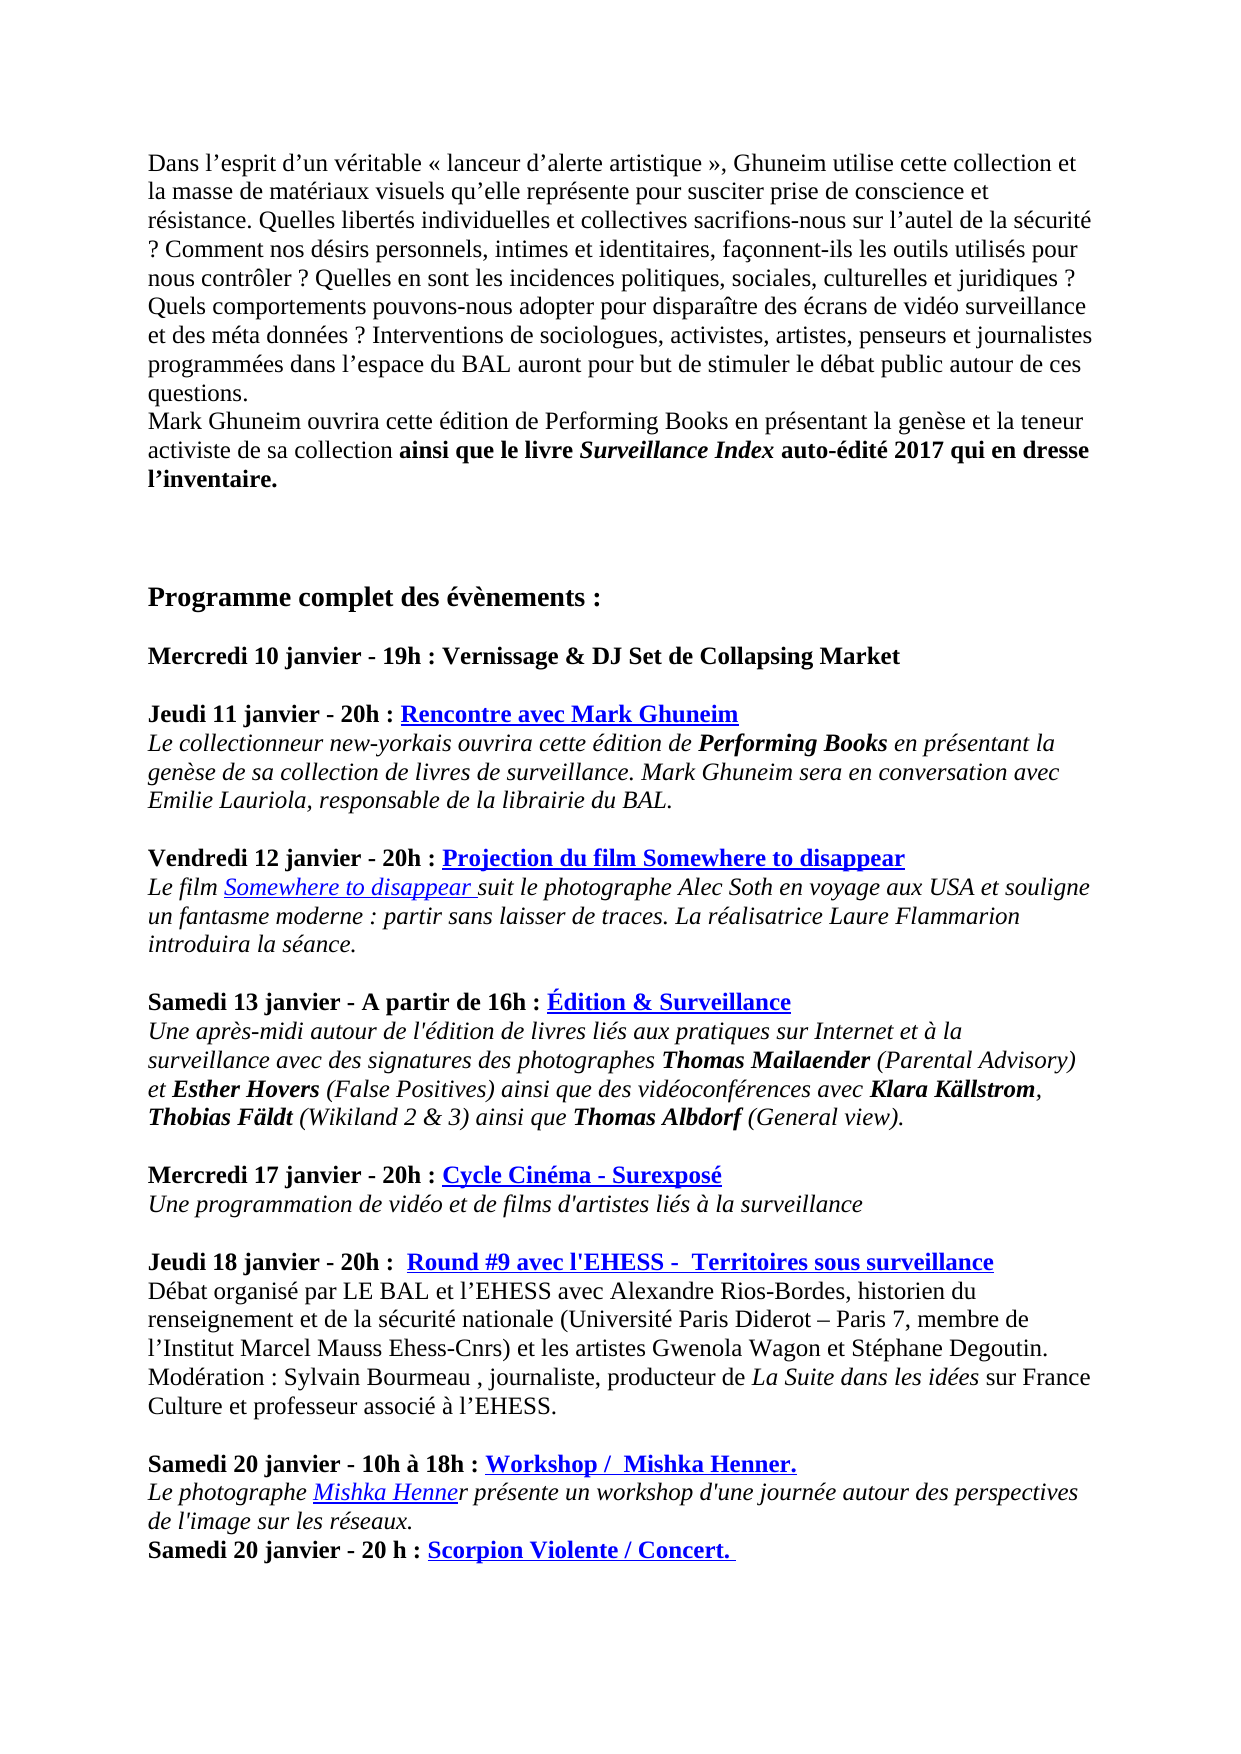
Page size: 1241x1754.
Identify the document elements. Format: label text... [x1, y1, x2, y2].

text Vendredi 12 janvier - 20h : Projection du film Somewhere to disappear Le film Somewhere to disappear suit le photographe Alec Soth en voyage aux USA et souligne un fantasme moderne : partir sans laisser de traces. La réalisatrice Laure Flammarion introduira la séance. [148, 843, 1093, 958]
text Dans l’esprit d’un véritable « lanceur d’alerte artistique », Ghuneim utilise cette collection et la masse de matériaux visuels qu’elle représente pour susciter prise de conscience et résistance. Quelles libertés individuelles et collectives sacrifions-nous sur l’autel de la sécurité ? Comment nos désirs personnels, intimes et identitaires, façonnent-ils les outils utilisés pour nous contrôler ? Quelles en sont les incidences politiques, sociales, culturelles et juridiques ? Quels comportements pouvons-nous adopter pour disparaître des écrans de vidéo surveillance et des méta données ? Interventions de sociologues, activistes, artistes, penseurs et journalistes programmées dans l’espace du BAL auront pour but de stimuler le débat public autour de ces questions. Mark Ghuneim ouvrira cette édition de Performing Books en présentant la genèse et la teneur activiste de sa collection ainsi que le livre Surveillance Index auto-édité 2017 qui en dresse l’inventaire. [148, 148, 1093, 493]
text Programme complet des évènements : [148, 580, 1093, 612]
text Jeudi 18 janvier - 20h : Round #9 avec l'EHESS - Territoires sous surveillance Débat organisé par LE BAL et l’EHESS avec Alexandre Rios-Bordes, historien du renseignement et de la sécurité nationale (Université Paris Diderot – Paris 7, membre de l’Institut Marcel Mauss Ehess-Cnrs) et les artistes Gwenola Wagon et Stéphane Degoutin. Modération : Sylvain Bourmeau , journaliste, producteur de La Suite dans les idées sur France Culture et professeur associé à l’EHESS. [148, 1247, 1093, 1419]
text Mercredi 17 janvier - 20h : Cycle Cinéma - Surexposé Une programmation de vidéo et de films d'artistes liés à la surveillance [148, 1160, 1093, 1218]
text Mercredi 10 janvier - 19h : Vernissage & DJ Set de Collapsing Market [148, 641, 1093, 670]
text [148, 1449, 1093, 1564]
text Samedi 13 janvier - A partir de 16h : Édition & Surveillance Une après-midi autour de l'édition de livres liés aux pratiques sur Internet et à la surveillance avec des signatures des photographes Thomas Mailaender (Parental Advisory) et Esther Hovers (False Positives) ainsi que des vidéoconférences avec Klara Källstrom, Thobias Fäldt (Wikiland 2 & 3) ainsi que Thomas Albdorf (General view). [148, 987, 1093, 1131]
text Jeudi 11 janvier - 20h : Rencontre avec Mark Ghuneim Le collectionneur new-yorkais ouvrira cette édition de Performing Books en présentant la genèse de sa collection de livres de surveillance. Mark Ghuneim sera en conversation avec Emilie Lauriola, responsable de la librairie du BAL. [148, 699, 1093, 814]
